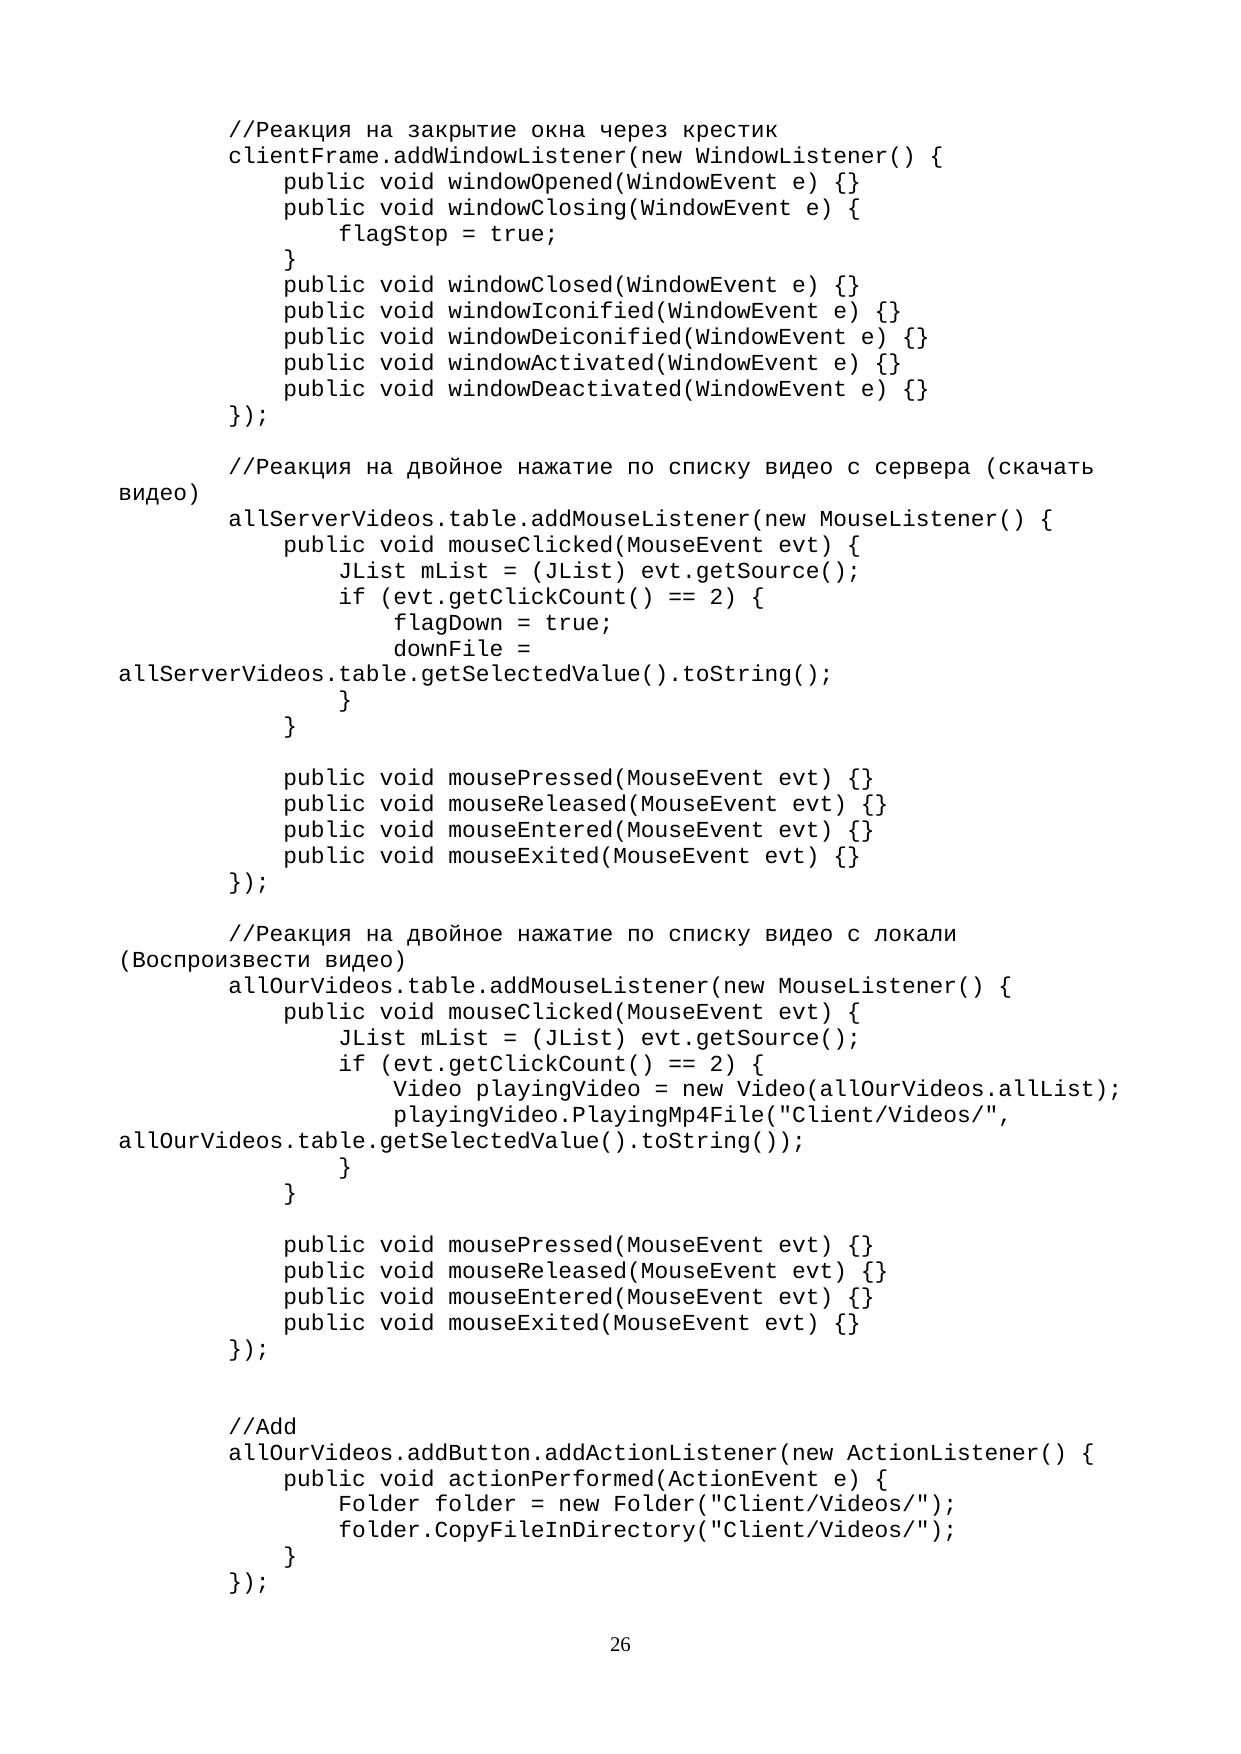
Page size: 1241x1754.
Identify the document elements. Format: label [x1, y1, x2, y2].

text [118, 118, 1152, 1622]
